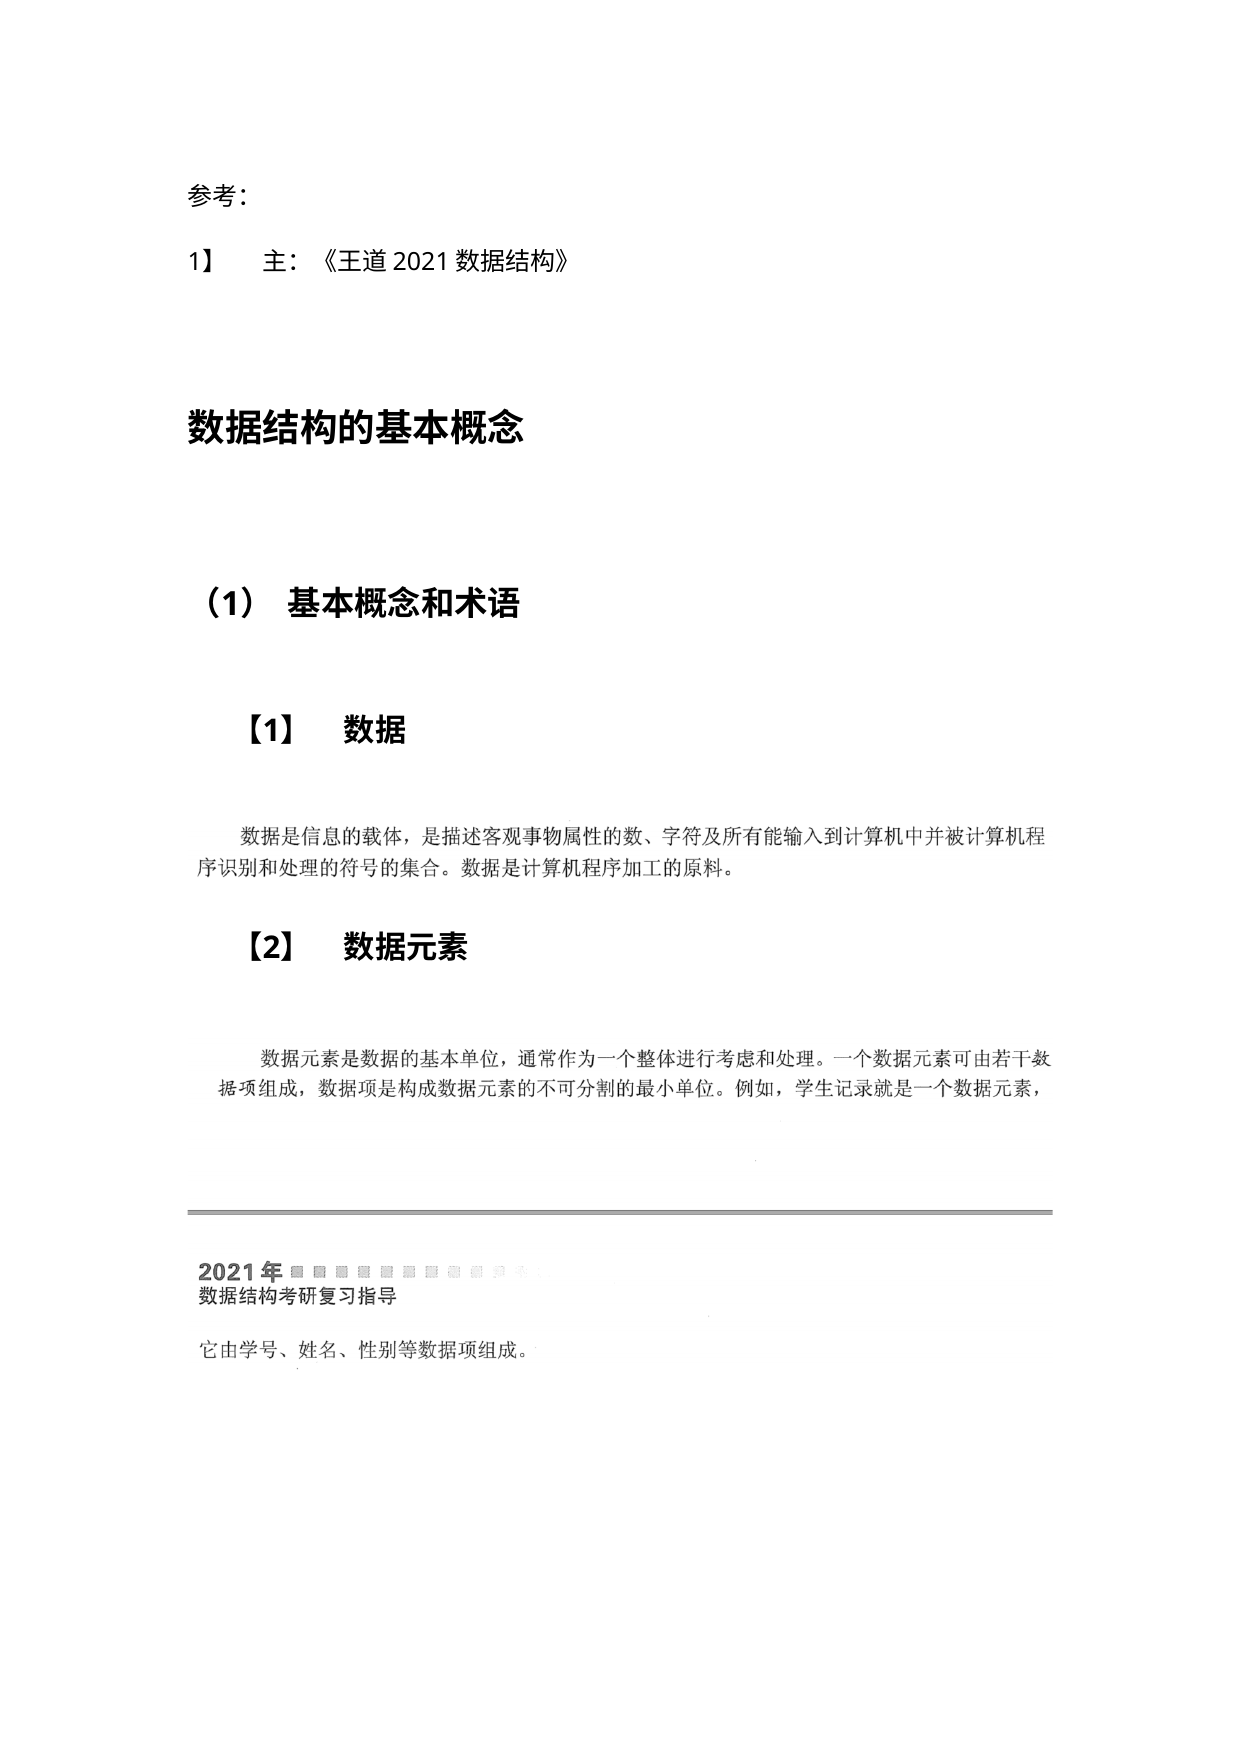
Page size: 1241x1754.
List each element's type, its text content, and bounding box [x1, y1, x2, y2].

list 主：《王道2021数据结构》 [187, 227, 1053, 292]
text 参考： [187, 162, 1053, 227]
subtitle 基本概念和术语 [187, 568, 1053, 633]
subtitle 数据 [231, 696, 1053, 761]
picture [187, 820, 1053, 883]
subtitle 数据结构的基本概念 [187, 392, 1053, 457]
picture [187, 1038, 1053, 1371]
subtitle 数据元素 [231, 913, 1053, 978]
